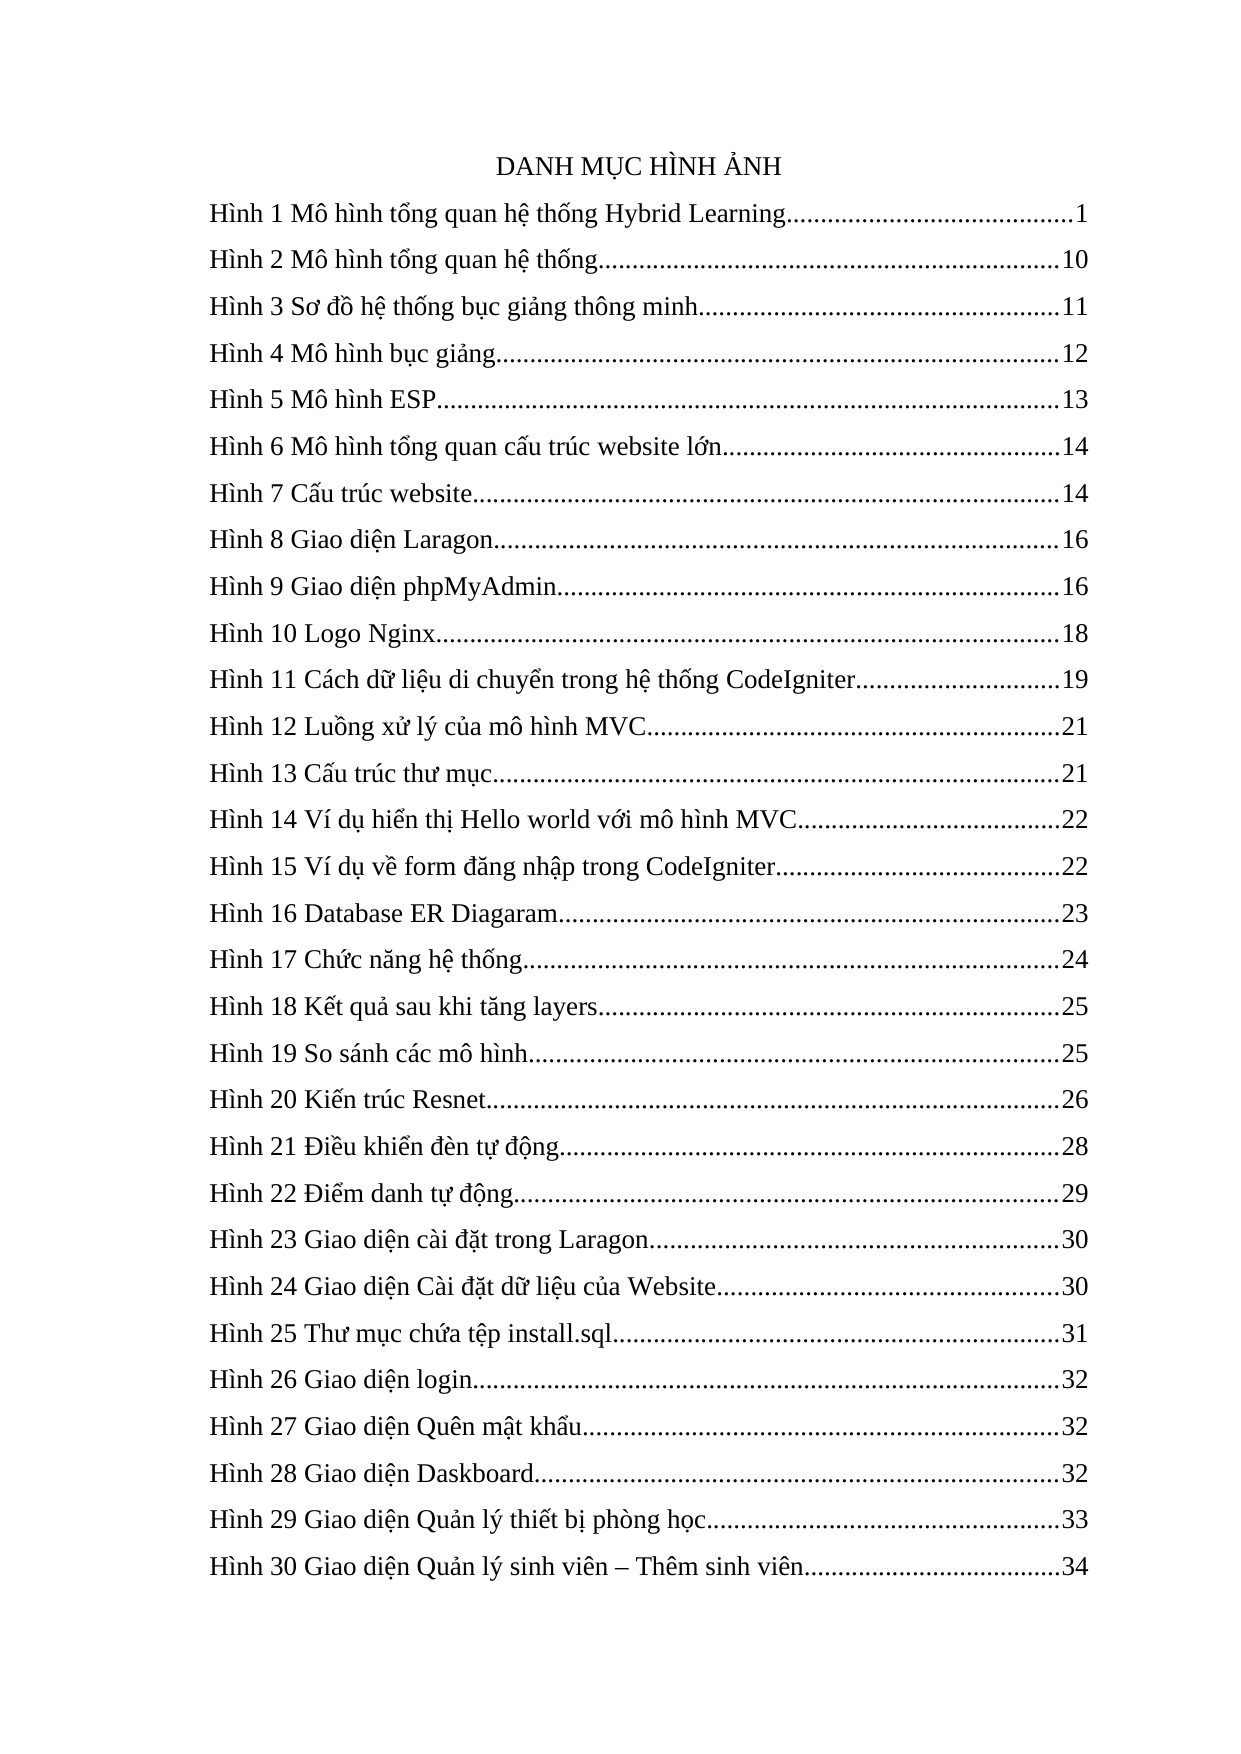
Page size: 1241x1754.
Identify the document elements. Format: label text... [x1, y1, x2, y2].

text Hình 11 Cách dữ liệu di chuyển trong hệ thống CodeIgniter 19 [209, 663, 1090, 694]
text Hình 27 Giao diện Quên mật khẩu 32 [209, 1410, 1090, 1441]
text Hình 13 Cấu trúc thư mục 21 [209, 757, 1090, 788]
text Hình 7 Cấu trúc website 14 [209, 477, 1090, 508]
text Hình 24 Giao diện Cài đặt dữ liệu của Website 30 [209, 1270, 1090, 1301]
text Hình 3 Sơ đồ hệ thống bục giảng thông minh 11 [209, 290, 1090, 321]
text Hình 2 Mô hình tổng quan hệ thống 10 [209, 243, 1090, 274]
text DANH MỤC HÌNH ẢNH [187, 150, 1090, 181]
text Hình 12 Luồng xử lý của mô hình MVC 21 [209, 710, 1090, 741]
text Hình 8 Giao diện Laragon 16 [209, 523, 1090, 554]
text Hình 29 Giao diện Quản lý thiết bị phòng học 33 [209, 1503, 1090, 1534]
text Hình 22 Điểm danh tự động 29 [209, 1177, 1090, 1208]
text Hình 4 Mô hình bục giảng 12 [209, 337, 1090, 368]
text Hình 9 Giao diện phpMyAdmin 16 [209, 570, 1090, 601]
text Hình 23 Giao diện cài đặt trong Laragon 30 [209, 1223, 1090, 1254]
text Hình 20 Kiến trúc Resnet 26 [209, 1083, 1090, 1114]
text Hình 17 Chức năng hệ thống 24 [209, 943, 1090, 974]
text Hình 14 Ví dụ hiển thị Hello world với mô hình MVC 22 [209, 803, 1090, 834]
text Hình 19 So sánh các mô hình 25 [209, 1037, 1090, 1068]
text Hình 5 Mô hình ESP 13 [209, 383, 1090, 414]
text Hình 1 Mô hình tổng quan hệ thống Hybrid Learning 1 [209, 197, 1090, 228]
text Hình 15 Ví dụ về form đăng nhập trong CodeIgniter 22 [209, 850, 1090, 881]
text Hình 25 Thư mục chứa tệp install.sql 31 [209, 1317, 1090, 1348]
text Hình 21 Điều khiển đèn tự động 28 [209, 1130, 1090, 1161]
text Hình 26 Giao diện login 32 [209, 1363, 1090, 1394]
text Hình 10 Logo Nginx 18 [209, 617, 1090, 648]
text Hình 28 Giao diện Daskboard 32 [209, 1457, 1090, 1488]
text Hình 16 Database ER Diagaram 23 [209, 897, 1090, 928]
text Hình 6 Mô hình tổng quan cấu trúc website lớn 14 [209, 430, 1090, 461]
text Hình 30 Giao diện Quản lý sinh viên – Thêm sinh viên 34 [209, 1550, 1090, 1581]
text Hình 18 Kết quả sau khi tăng layers 25 [209, 990, 1090, 1021]
